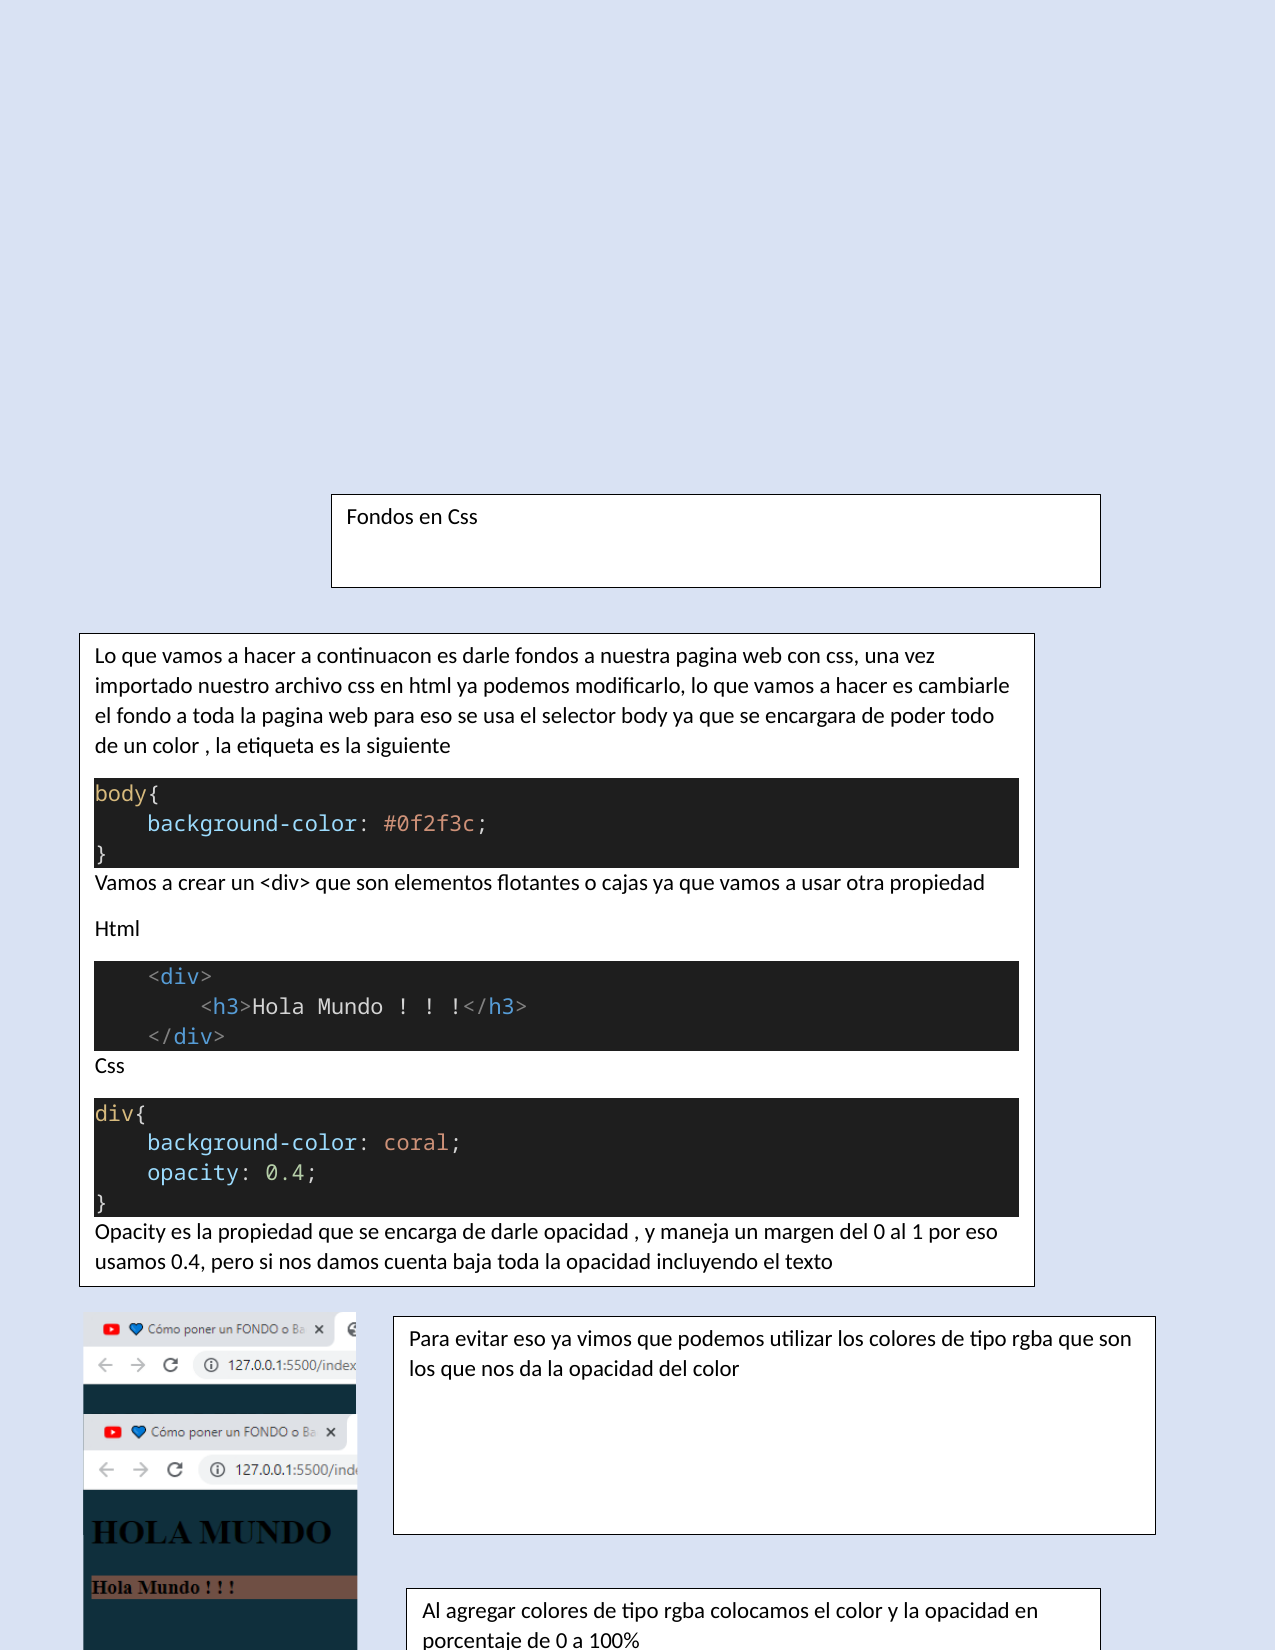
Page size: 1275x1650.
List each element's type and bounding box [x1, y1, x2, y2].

picture [83, 1265, 358, 1650]
